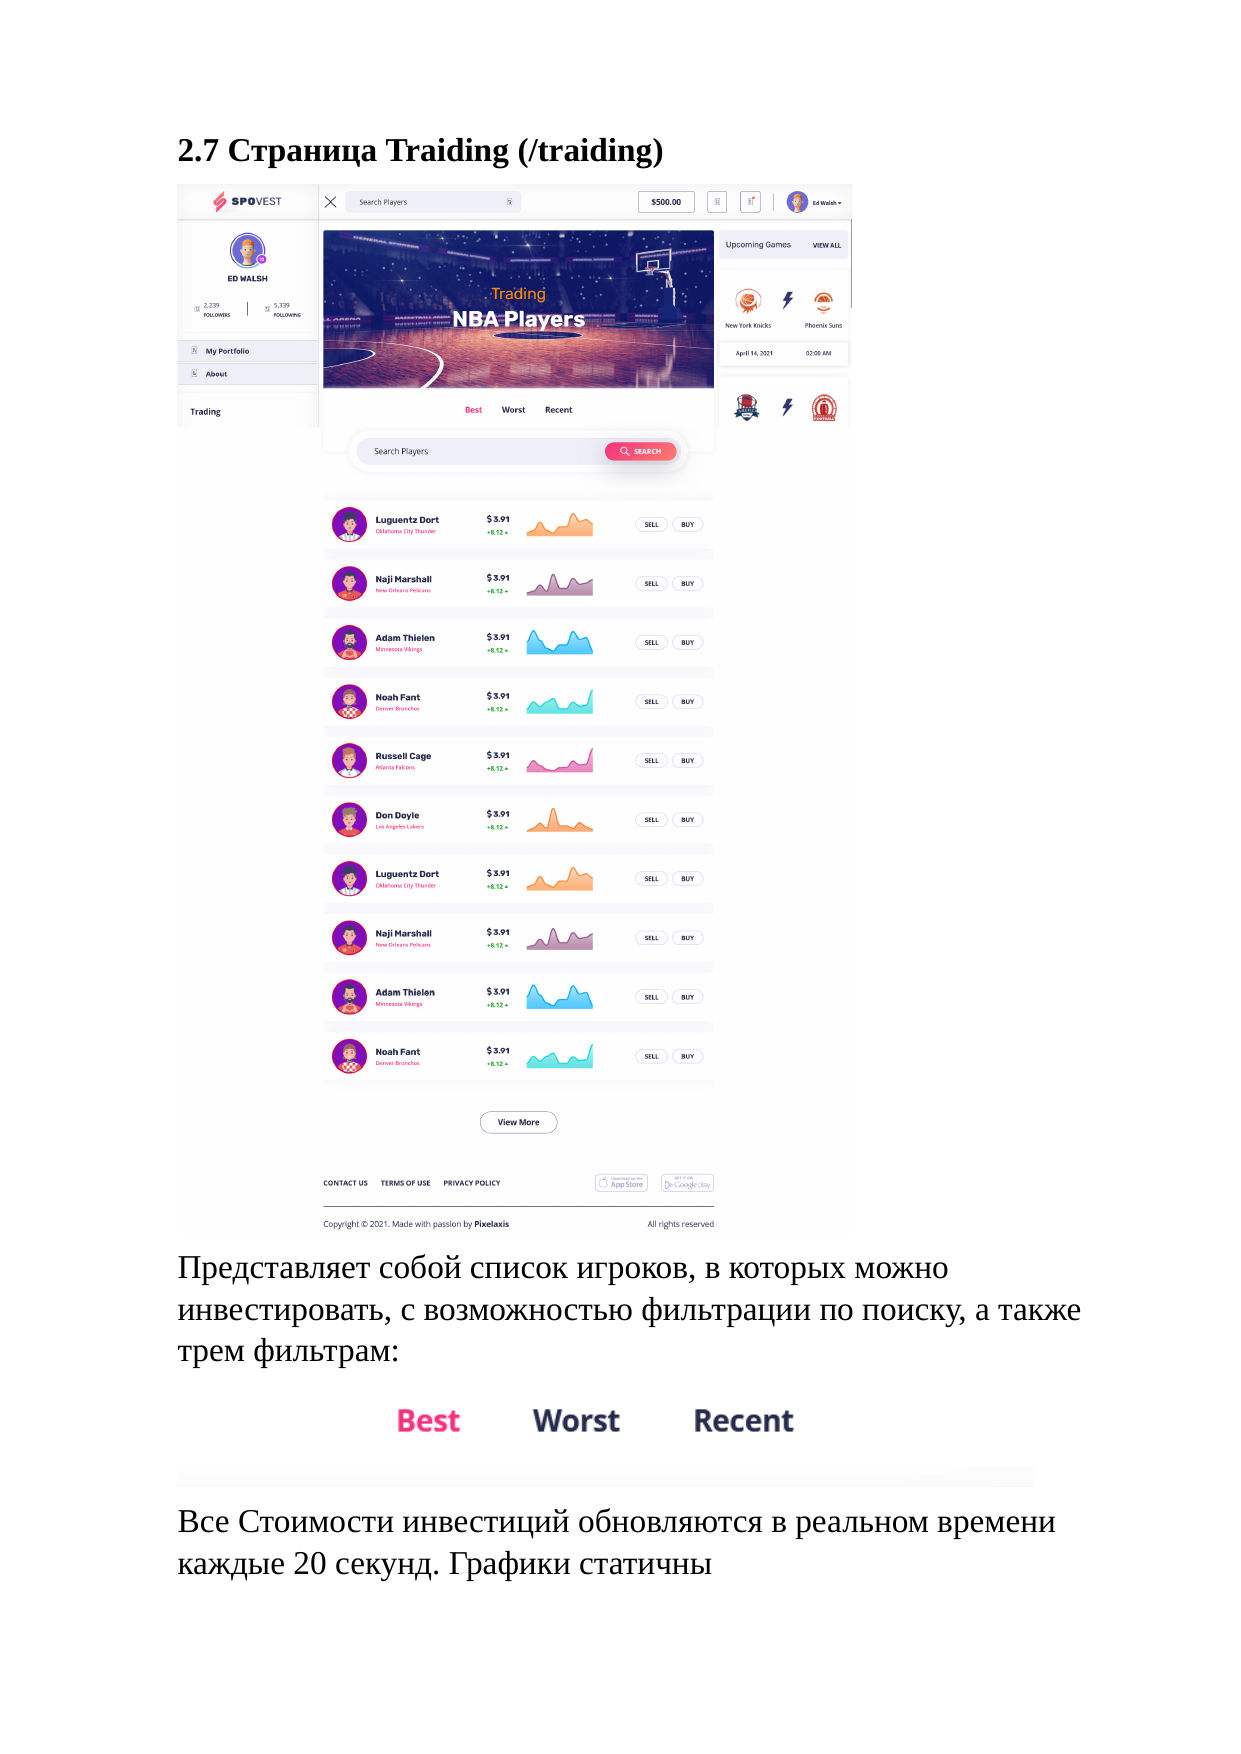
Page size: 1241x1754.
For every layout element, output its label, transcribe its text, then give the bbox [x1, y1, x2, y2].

picture [177, 184, 853, 1234]
picture [177, 1371, 1034, 1487]
text Все Стоимости инвестиций обновляются в реальном времени каждые 20 секунд. Графики статичны [177, 1502, 1152, 1581]
text 2.7 Страница Traiding (/traiding) [177, 131, 1152, 169]
